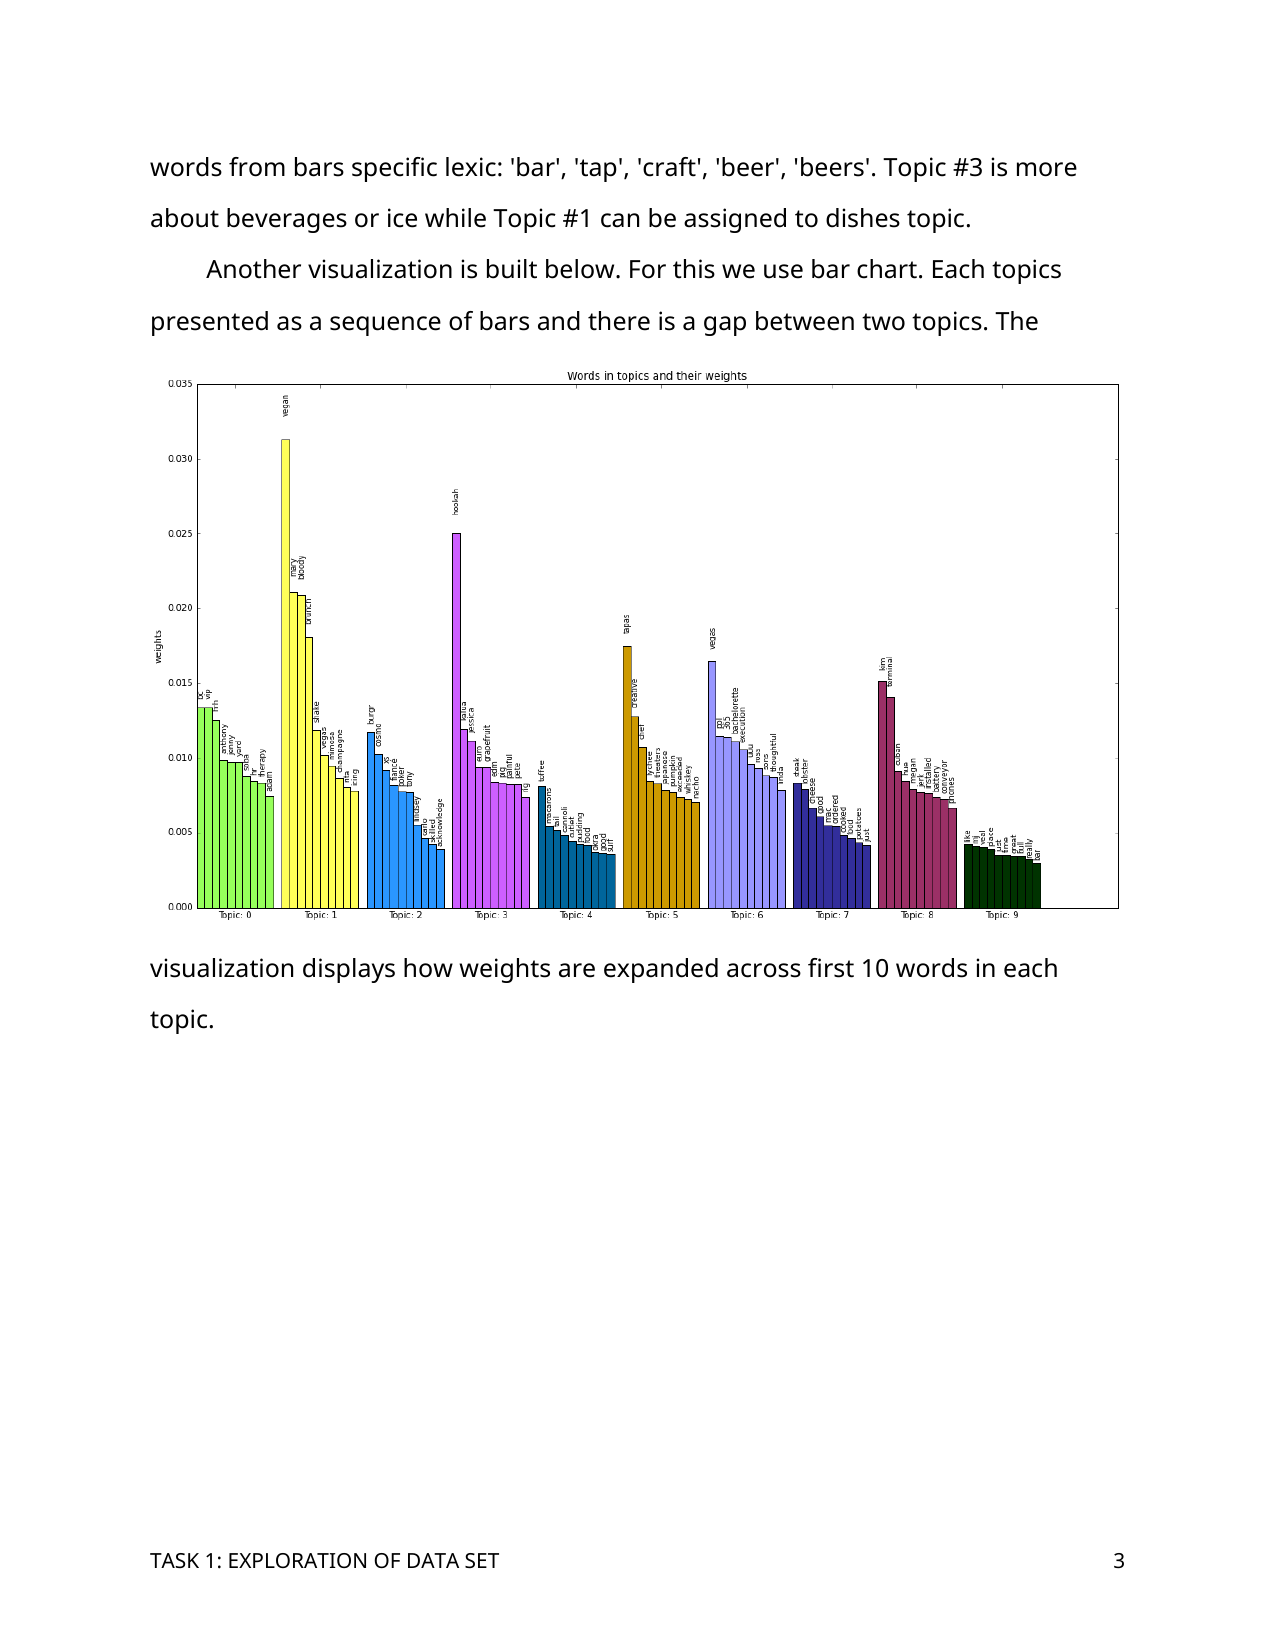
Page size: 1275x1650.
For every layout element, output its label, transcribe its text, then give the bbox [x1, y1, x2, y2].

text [150, 150, 1125, 235]
picture [148, 364, 1124, 926]
